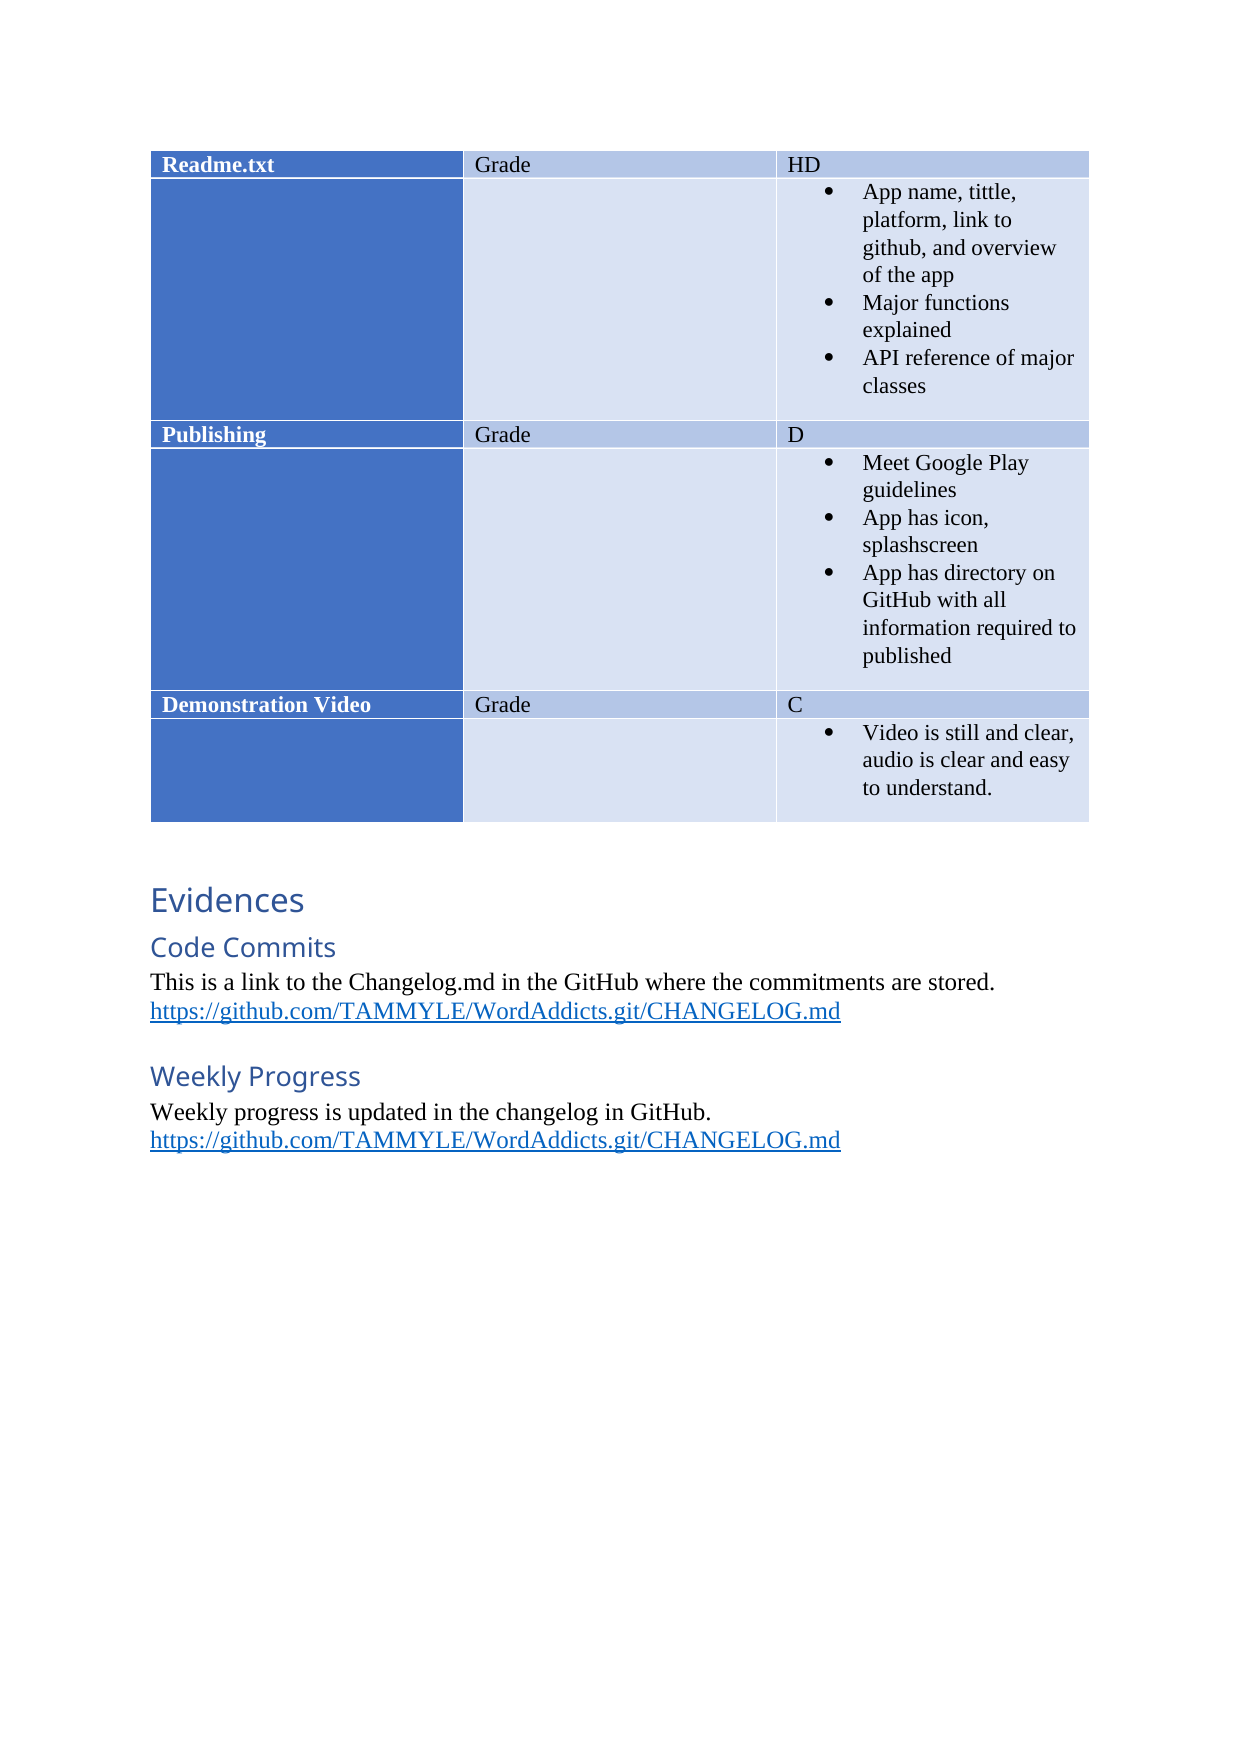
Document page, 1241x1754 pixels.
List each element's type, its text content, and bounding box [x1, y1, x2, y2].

table_cell HD [777, 151, 1089, 177]
table_cell Readme.txt [151, 151, 463, 177]
text Weekly progress is updated in the changelog in GitHub. [150, 1097, 1090, 1125]
text https://github.com/TAMMYLE/WordAddicts.git/CHANGELOG.md [150, 996, 1090, 1025]
table_cell D [777, 421, 1089, 447]
table_cell Demonstration Video [151, 691, 463, 718]
table_cell [151, 179, 463, 420]
table_cell [151, 449, 463, 690]
table_cell Meet Google Play guidelines App has icon, splashscreen App has directory on GitHub with all information required to published [777, 449, 1089, 690]
subtitle Code Commits [150, 929, 1090, 966]
table_cell [151, 719, 463, 822]
table_cell App name, tittle, platform, link to github, and overview of the app Major functions explained API reference of major classes [777, 179, 1089, 420]
table_cell Publishing [151, 421, 463, 447]
table_cell Video is still and clear, audio is clear and easy to understand. [777, 719, 1089, 822]
subtitle Weekly Progress [150, 1058, 1090, 1095]
subtitle Evidences [150, 877, 1090, 922]
table_cell C [777, 691, 1089, 718]
table_cell [464, 179, 776, 420]
table_cell [464, 449, 776, 690]
table_cell Grade [464, 151, 776, 177]
table_cell Grade [464, 421, 776, 447]
table_cell Grade [464, 691, 776, 718]
text This is a link to the Changelog.md in the GitHub where the commitments are stored. [150, 967, 1090, 996]
text https://github.com/TAMMYLE/WordAddicts.git/CHANGELOG.md [150, 1125, 1090, 1154]
table_cell [464, 719, 776, 822]
